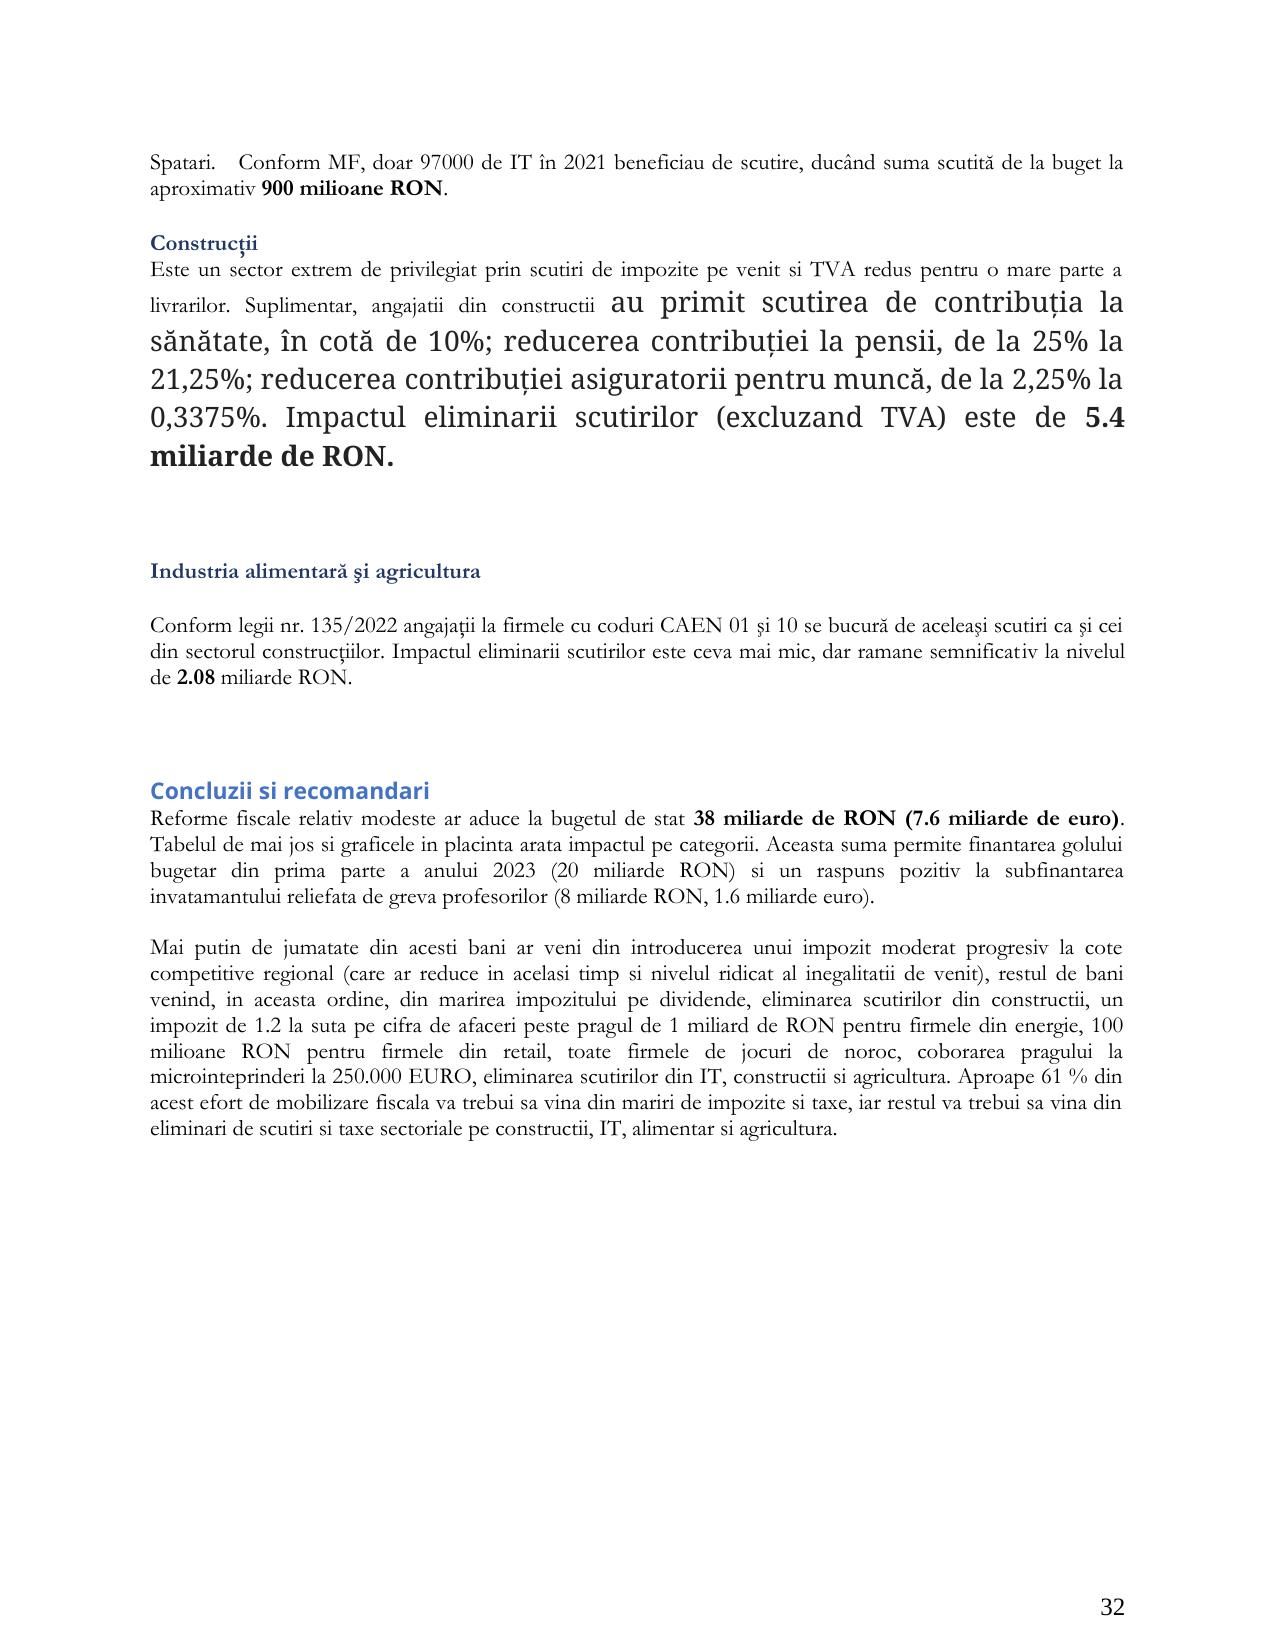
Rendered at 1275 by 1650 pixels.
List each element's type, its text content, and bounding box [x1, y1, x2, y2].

subtitle Construcţii [150, 231, 1125, 257]
text Reforme fiscale relativ modeste ar aduce la bugetul de stat 38 miliarde de RON (7.6 miliarde de euro). Tabelul de mai jos si graficele in placinta arata impactul pe categorii. Aceasta suma permite finantarea golului bugetar din prima parte a anului 2023 (20 miliarde RON) si un raspuns pozitiv la subfinantarea invatamantului reliefata de greva profesorilor (8 miliarde RON, 1.6 miliarde euro). [150, 806, 1125, 909]
subtitle Concluzii si recomandari [150, 774, 1125, 806]
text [150, 150, 1125, 202]
text Mai putin de jumatate din acesti bani ar veni din introducerea unui impozit moderat progresiv la cote competitive regional (care ar reduce in acelasi timp si nivelul ridicat al inegalitatii de venit), restul de bani venind, in aceasta ordine, din marirea impozitului pe dividende, eliminarea scutirilor din constructii, un impozit de 1.2 la suta pe cifra de afaceri peste pragul de 1 miliard de RON pentru firmele din energie, 100 milioane RON pentru firmele din retail, toate firmele de jocuri de noroc, coborarea pragului la microinteprinderi la 250.000 EURO, eliminarea scutirilor din IT, constructii si agricultura. Aproape 61 % din acest efort de mobilizare fiscala va trebui sa vina din mariri de impozite si taxe, iar restul va trebui sa vina din eliminari de scutiri si taxe sectoriale pe constructii, IT, alimentar si agricultura. [150, 935, 1125, 1142]
text Este un sector extrem de privilegiat prin scutiri de impozite pe venit si TVA redus pentru o mare parte a livrarilor. Suplimentar, angajatii din constructii au primit scutirea de contribuția la sănătate, în cotă de 10%; reducerea contribuției la pensii, de la 25% la 21,25%; reducerea contribuției asiguratorii pentru muncă, de la 2,25% la 0,3375%. Impactul eliminarii scutirilor (excluzand TVA) este de 5.4 miliarde de RON. [150, 257, 1125, 474]
text Conform legii nr. 135/2022 angajaţii la firmele cu coduri CAEN 01 şi 10 se bucură de aceleaşi scutiri ca şi cei din sectorul construcţiilor. Impactul eliminarii scutirilor este ceva mai mic, dar ramane semnificativ la nivelul de 2.08 miliarde RON. [150, 613, 1125, 690]
subtitle Industria alimentară şi agricultura [150, 558, 1125, 584]
